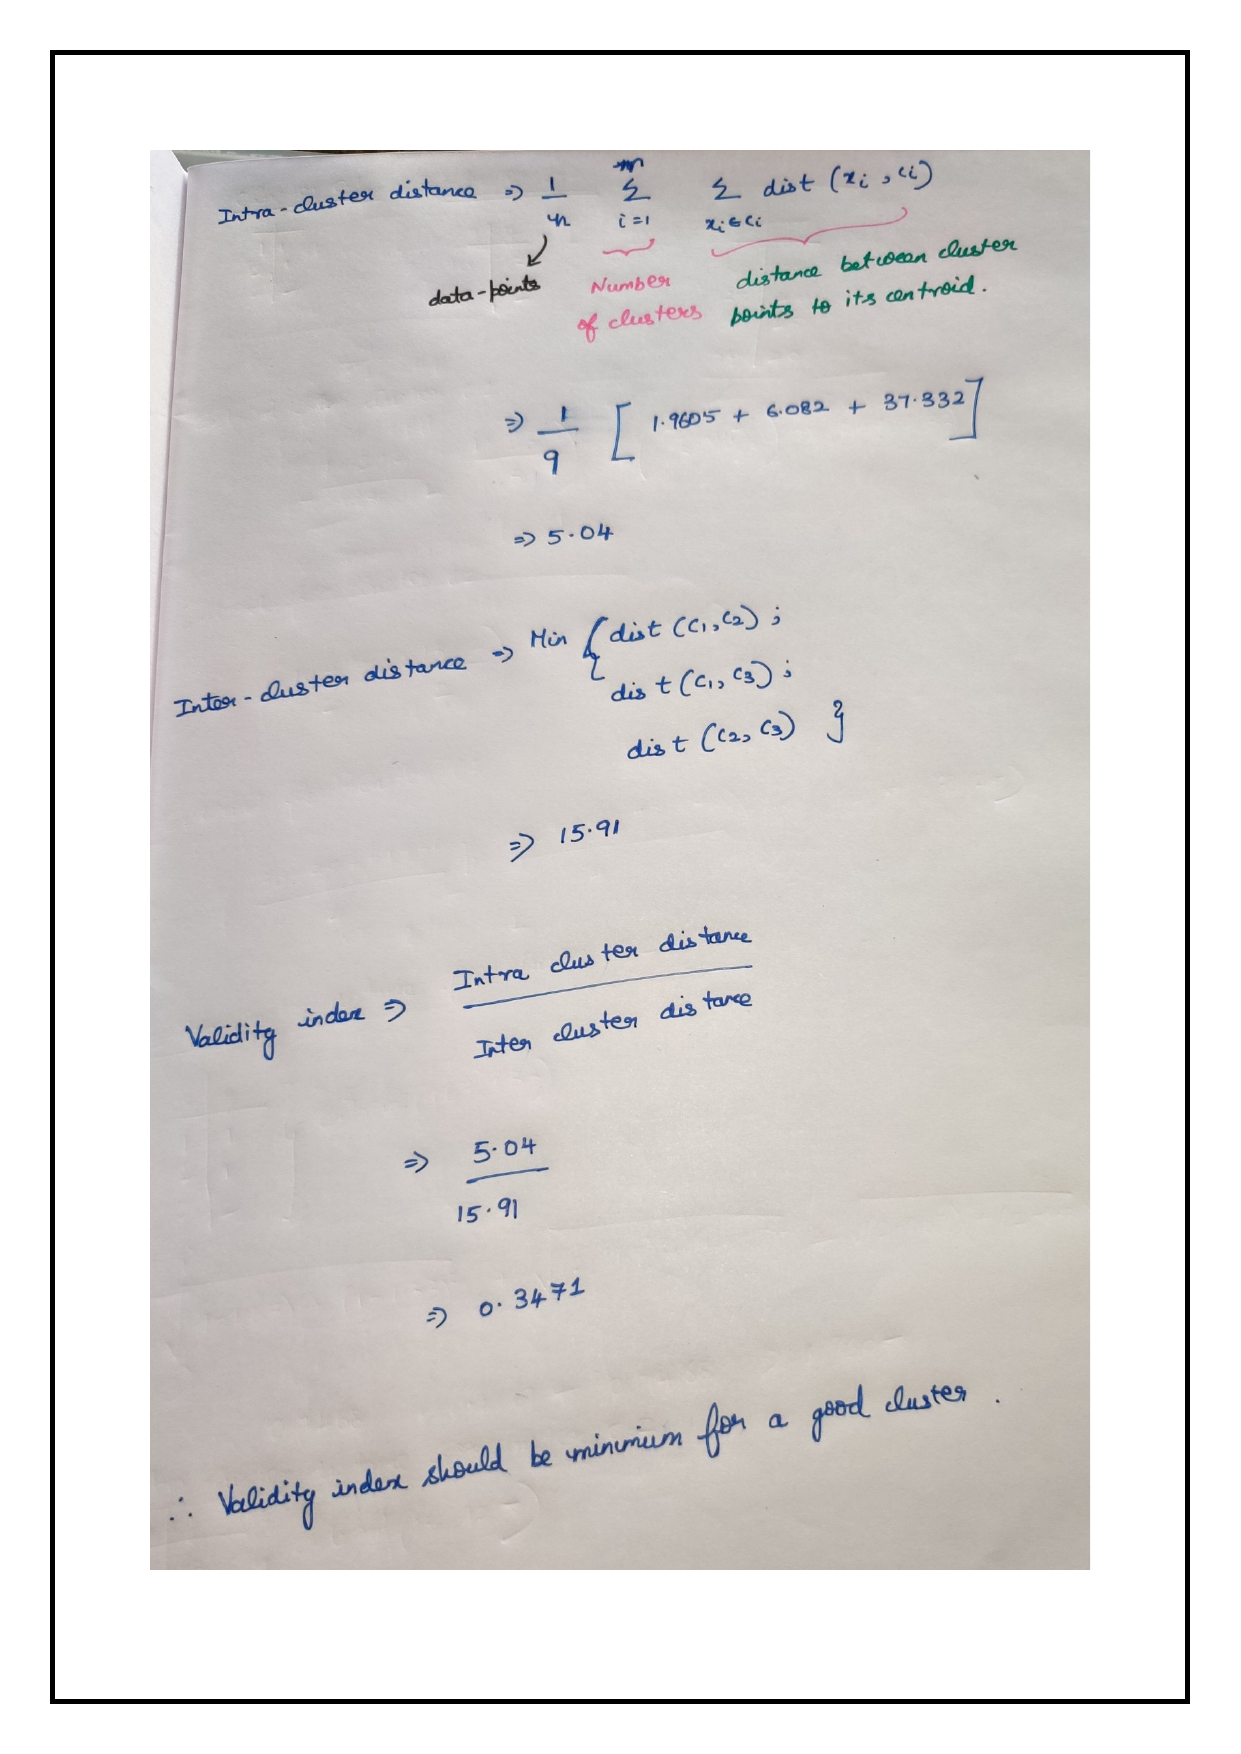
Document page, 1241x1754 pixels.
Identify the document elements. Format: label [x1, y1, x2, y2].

picture [150, 150, 1091, 1570]
